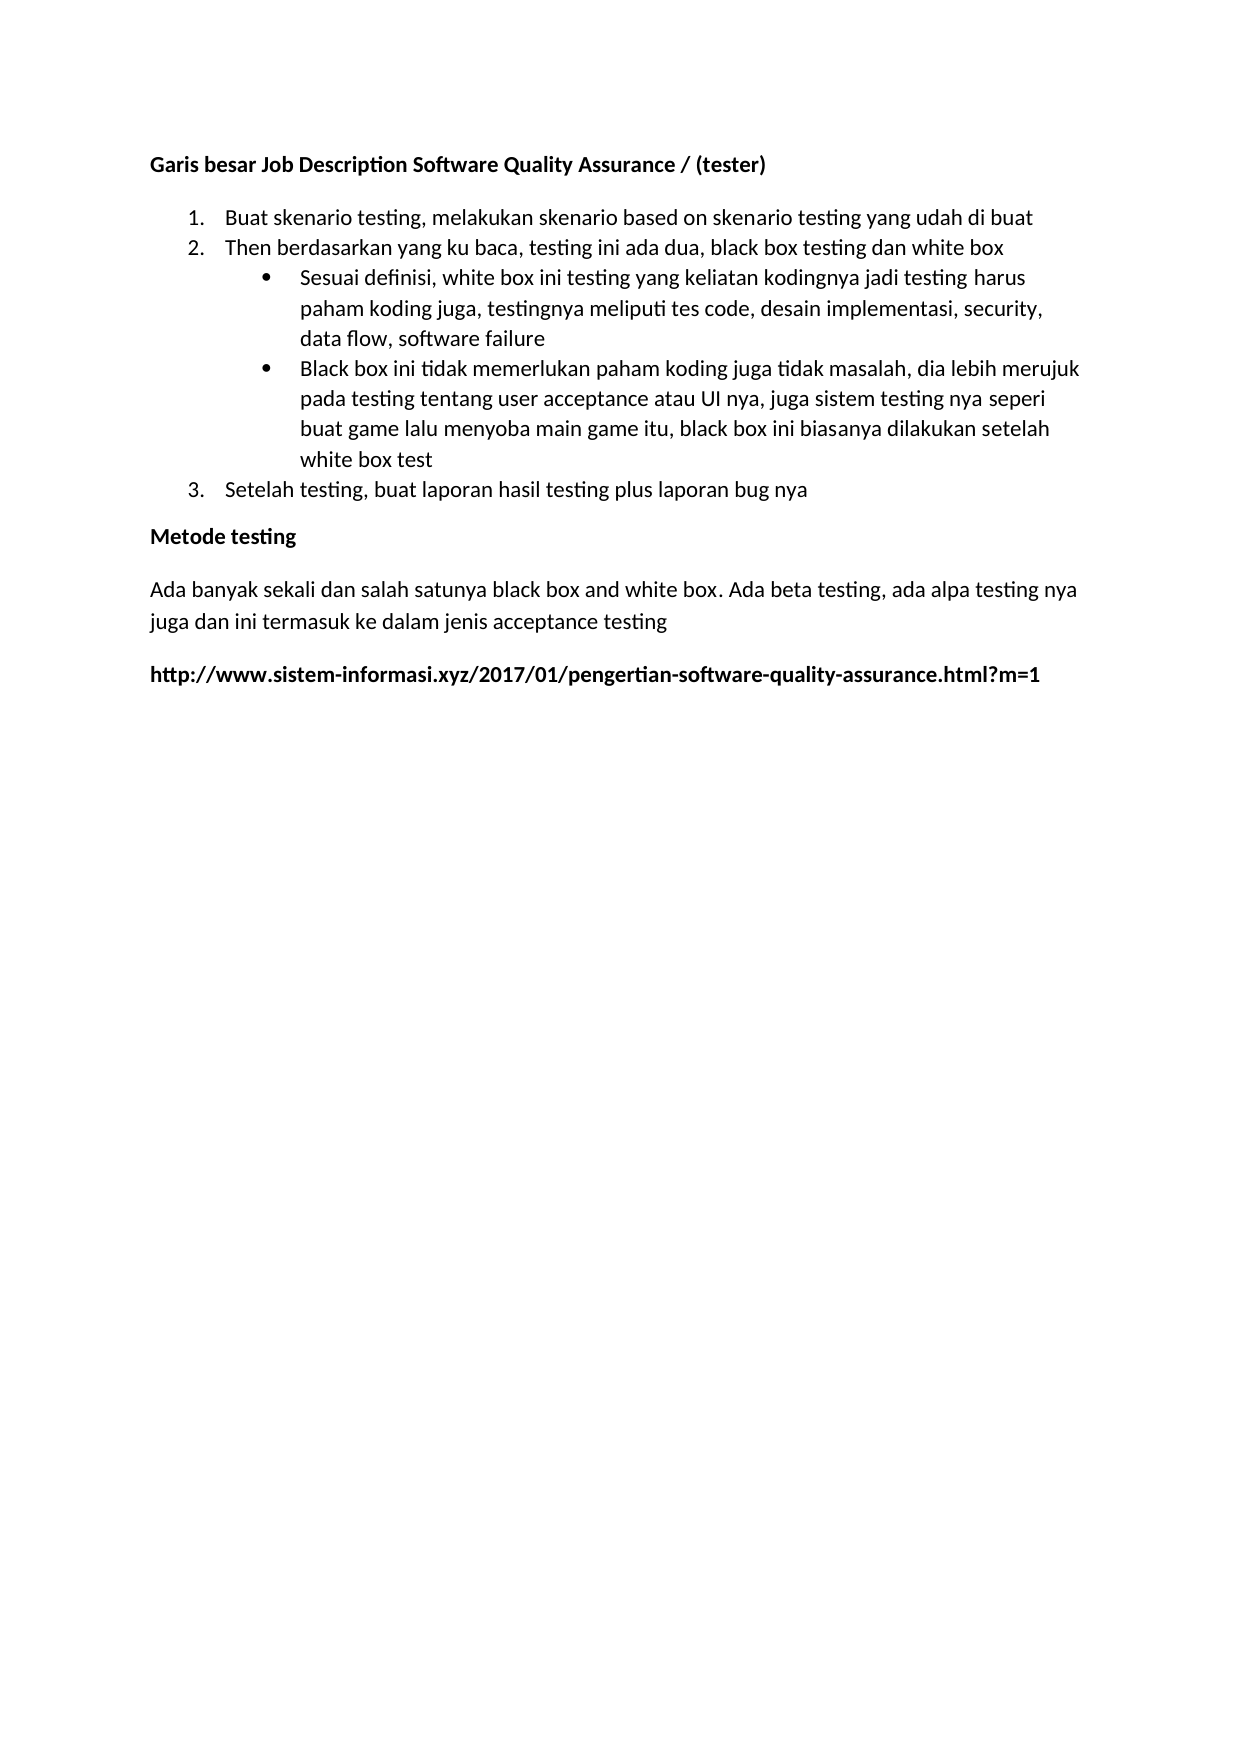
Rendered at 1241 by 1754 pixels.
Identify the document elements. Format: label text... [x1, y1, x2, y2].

list Black box ini tidak memerlukan paham koding juga tidak masalah, dia lebih merujuk pada testing tentang user acceptance atau UI nya, juga sistem testing nya seperi buat game lalu menyoba main game itu, black box ini biasanya dilakukan setelah white box test [262, 354, 1090, 473]
list Buat skenario testing, melakukan skenario based on skenario testing yang udah di buat [187, 203, 1090, 231]
text Ada banyak sekali dan salah satunya black box and white box. Ada beta testing, ada alpa testing nya juga dan ini termasuk ke dalam jenis acceptance testing [150, 575, 1090, 635]
list Then berdasarkan yang ku baca, testing ini ada dua, black box testing dan white box [187, 233, 1090, 261]
text Metode testing [150, 522, 1090, 550]
list Sesuai definisi, white box ini testing yang keliatan kodingnya jadi testing harus paham koding juga, testingnya meliputi tes code, desain implementasi, security, data flow, software failure [262, 263, 1090, 352]
list http://www.sistem-informasi.xyz/2017/01/pengertian-software-quality-assurance.html?m=1 [150, 660, 1090, 688]
list Setelah testing, buat laporan hasil testing plus laporan bug nya [187, 475, 1090, 503]
text Garis besar Job Description Software Quality Assurance / (tester) [150, 150, 1090, 178]
